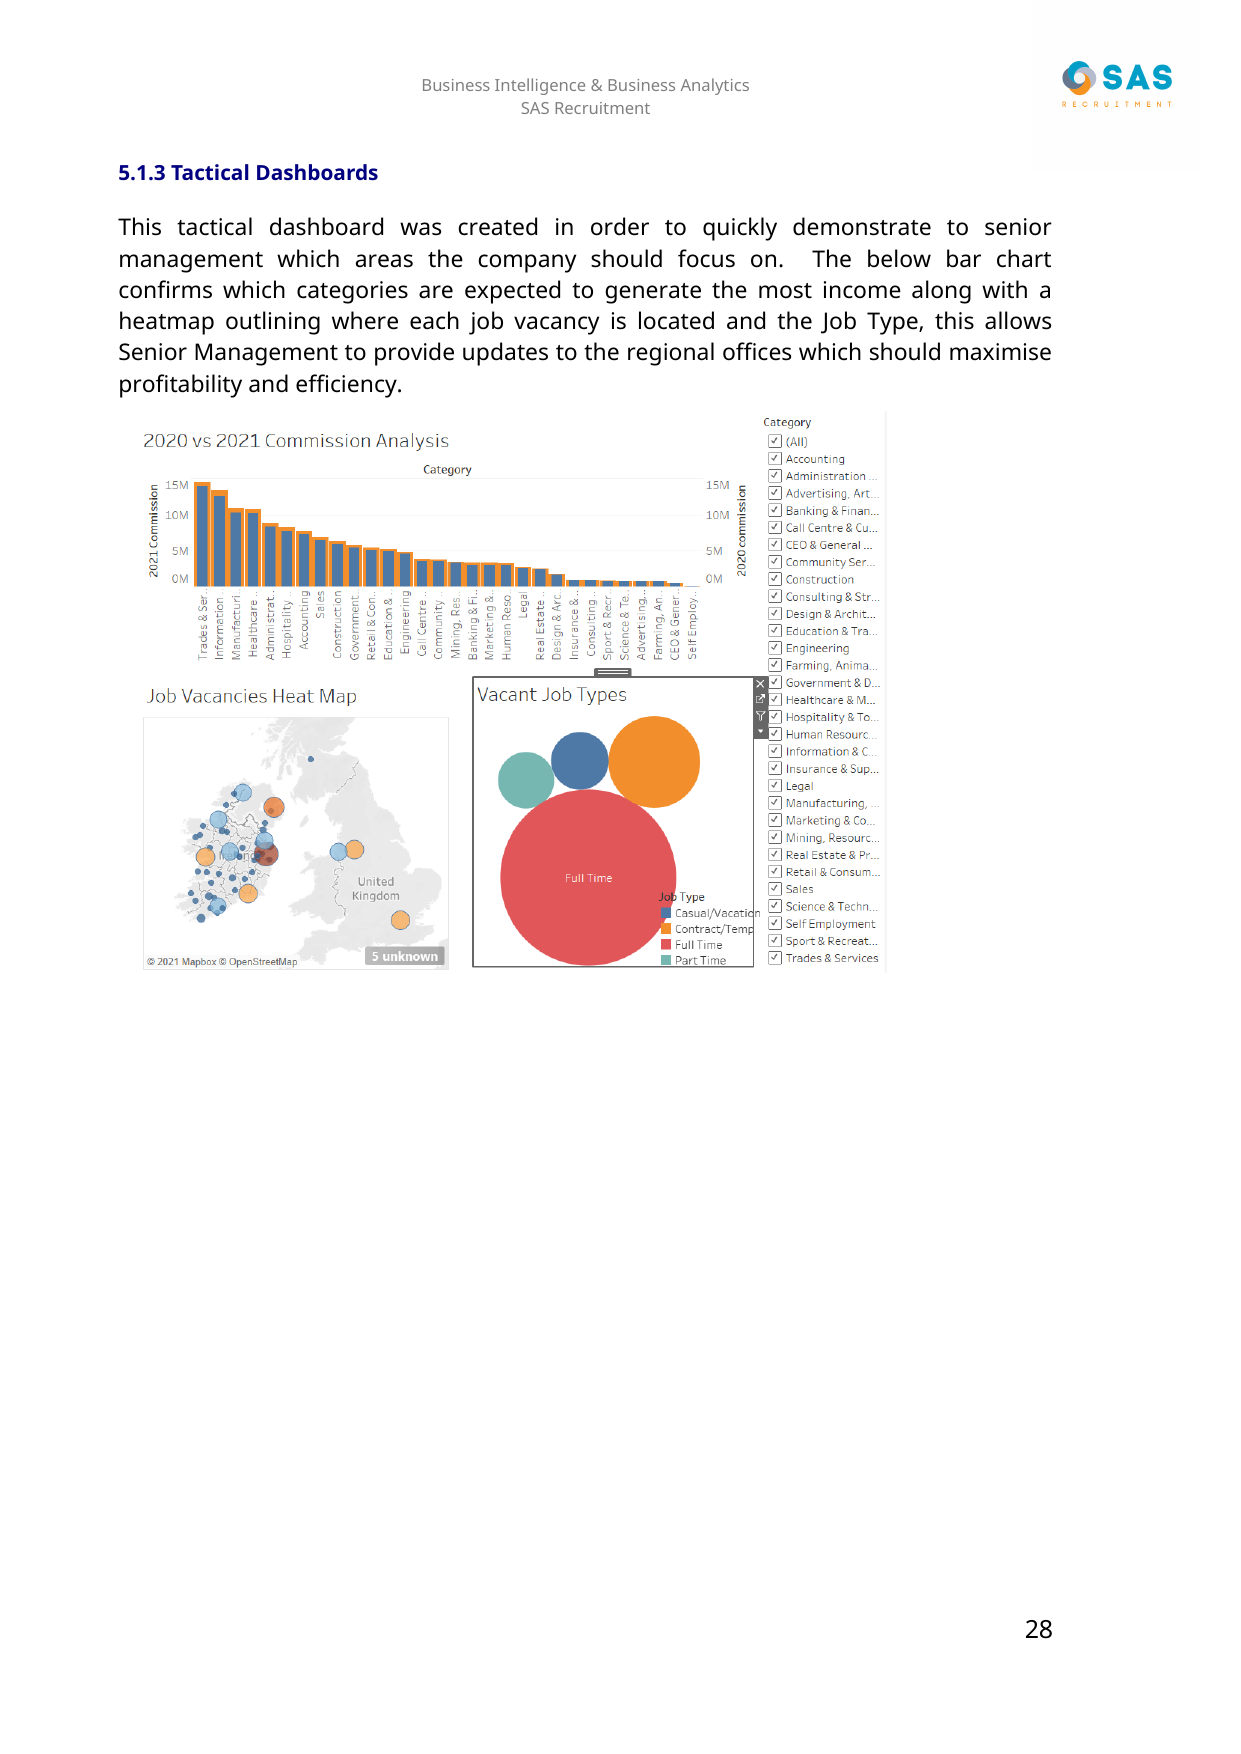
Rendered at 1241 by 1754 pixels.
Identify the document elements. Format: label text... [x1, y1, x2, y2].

text This tactical dashboard was created in order to quickly demonstrate to senior management which areas the company should focus on. The below bar chart confirms which categories are expected to generate the most income along with a heatmap outlining where each job vacancy is located and the Job Type, this allows Senior Management to provide updates to the regional offices which should maximise profitability and efficiency. [118, 211, 1053, 399]
picture [1031, 1, 1200, 170]
subtitle 5.1.3 Tactical Dashboards [118, 158, 1053, 186]
